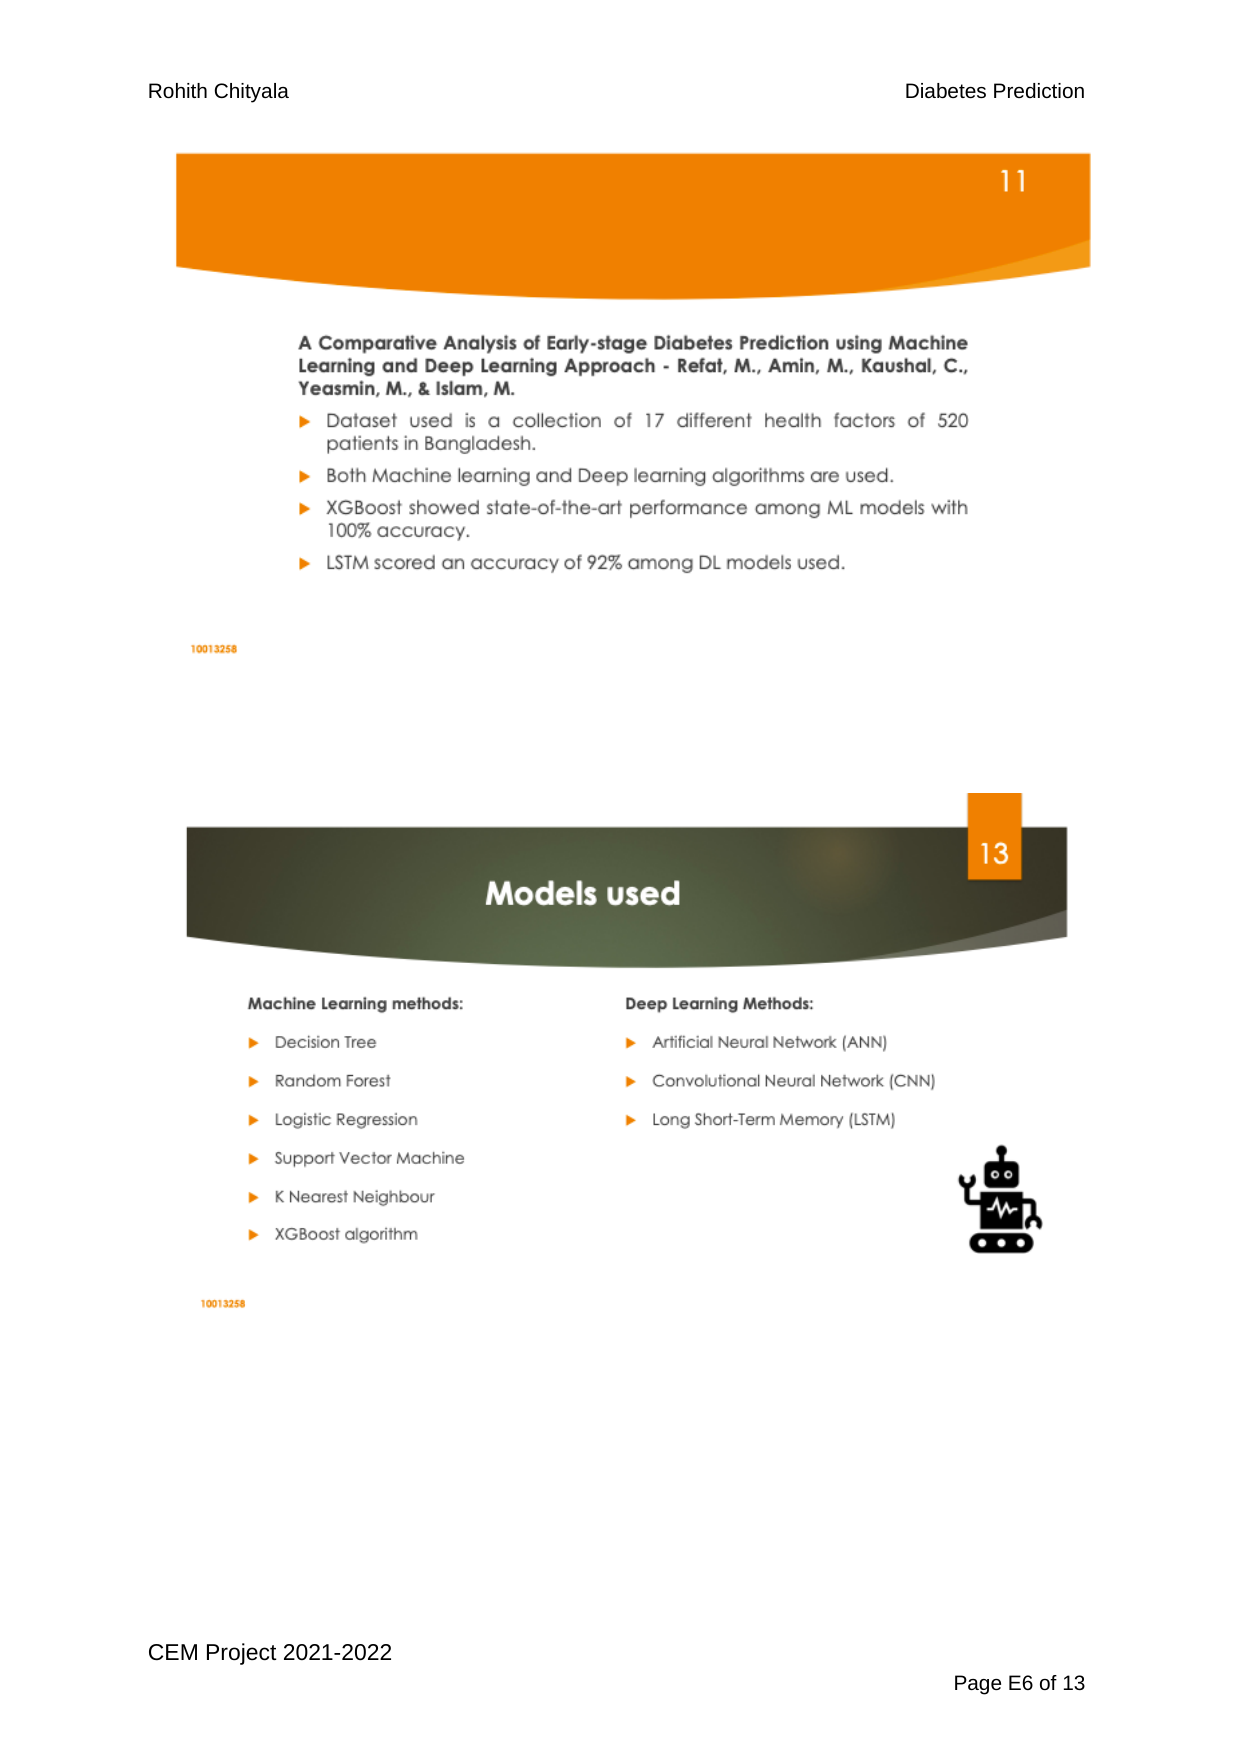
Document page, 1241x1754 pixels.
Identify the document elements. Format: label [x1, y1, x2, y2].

picture [147, 793, 1123, 1348]
picture [147, 118, 1123, 679]
